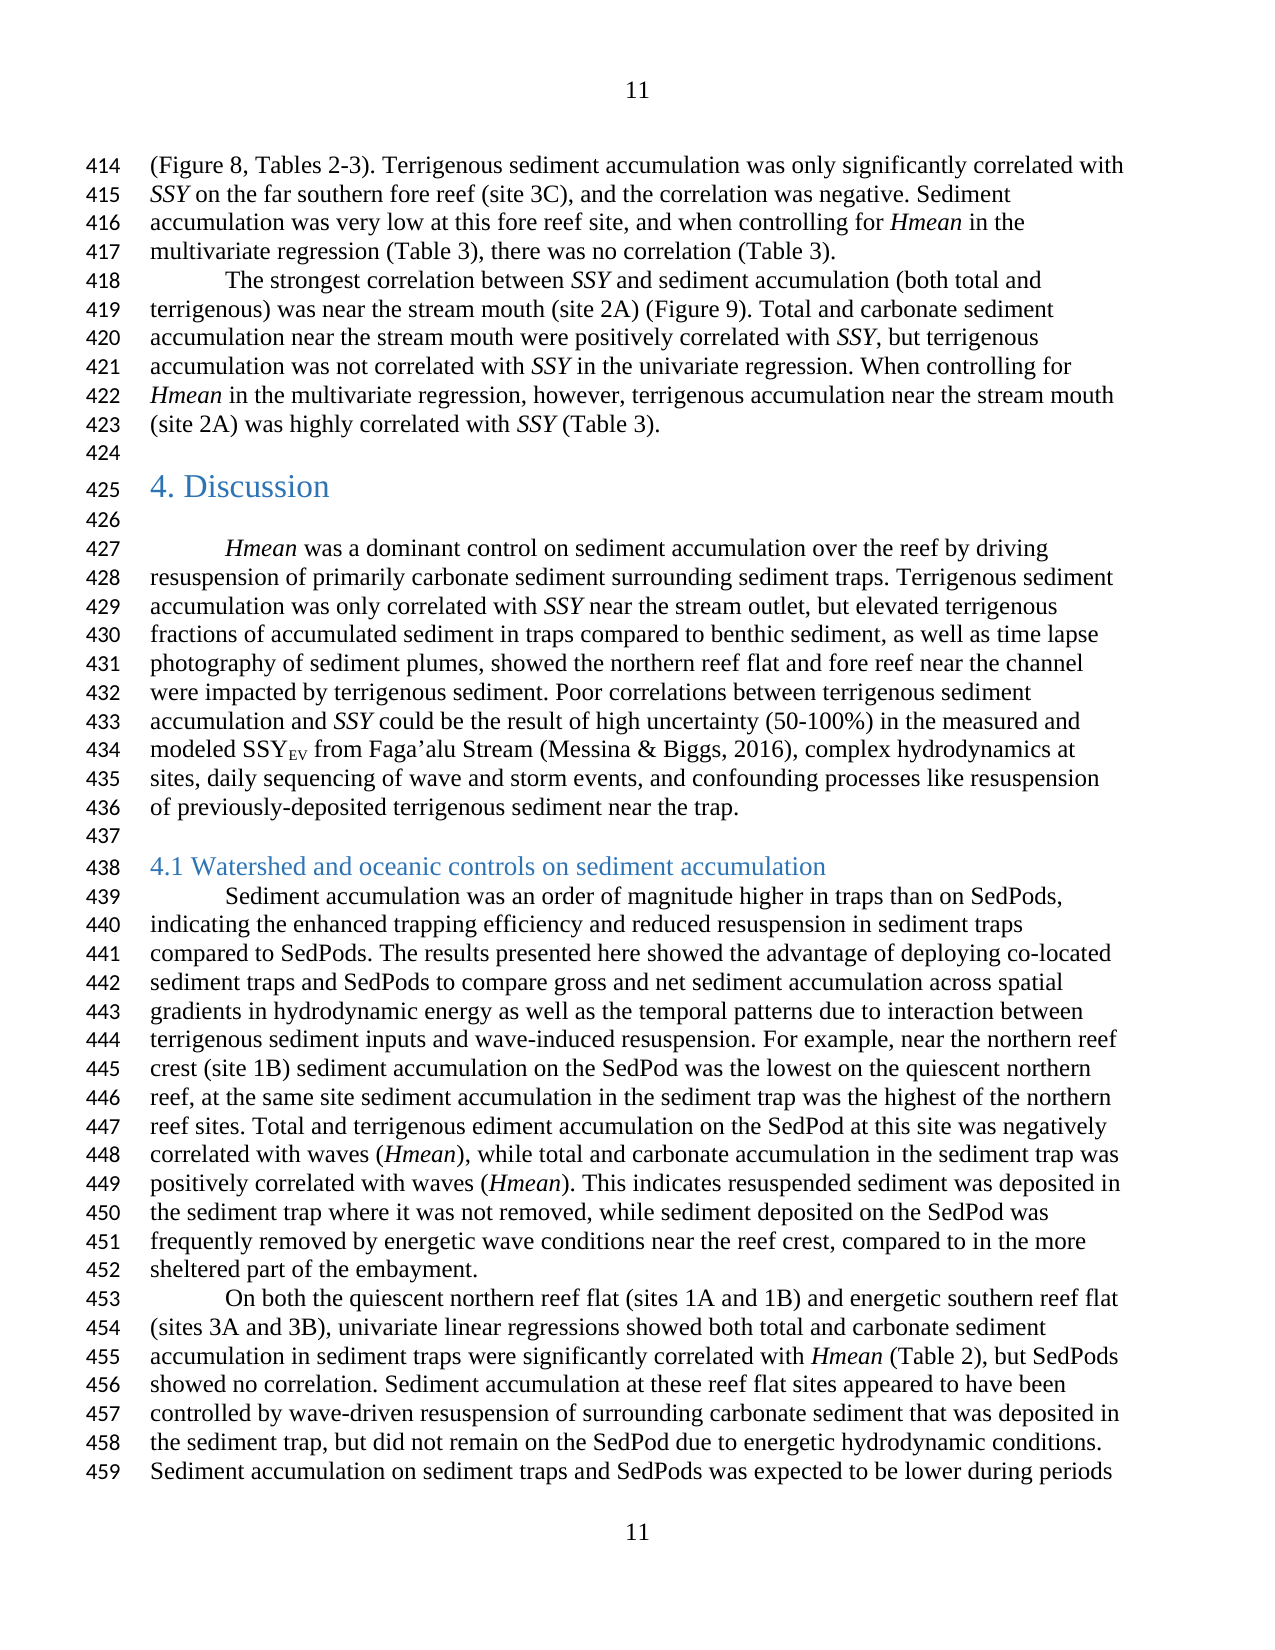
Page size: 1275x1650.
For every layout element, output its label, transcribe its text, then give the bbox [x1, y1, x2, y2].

text Sediment accumulation was an order of magnitude higher in traps than on SedPods, indicating the enhanced trapping efficiency and reduced resuspension in sediment traps compared to SedPods. The results presented here showed the advantage of deploying co-located sediment traps and SedPods to compare gross and net sediment accumulation across spatial gradients in hydrodynamic energy as well as the temporal patterns due to interaction between terrigenous sediment inputs and wave-induced resuspension. For example, near the northern reef crest (site 1B) sediment accumulation on the SedPod was the lowest on the quiescent northern reef, at the same site sediment accumulation in the sediment trap was the highest of the northern reef sites. Total and terrigenous ediment accumulation on the SedPod at this site was negatively correlated with waves (Hmean), while total and carbonate accumulation in the sediment trap was positively correlated with waves (Hmean). This indicates resuspended sediment was deposited in the sediment trap where it was not removed, while sediment deposited on the SedPod was frequently removed by energetic wave conditions near the reef crest, compared to in the more sheltered part of the embayment. [150, 881, 1125, 1283]
subtitle 4.1 Watershed and oceanic controls on sediment accumulation [150, 849, 1125, 881]
subtitle 4. Discussion [150, 466, 1125, 504]
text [150, 150, 1125, 265]
text Hmean was a dominant control on sediment accumulation over the reef by driving resuspension of primarily carbonate sediment surrounding sediment traps. Terrigenous sediment accumulation was only correlated with SSY near the stream outlet, but elevated terrigenous fractions of accumulated sediment in traps compared to benthic sediment, as well as time lapse photography of sediment plumes, showed the northern reef flat and fore reef near the channel were impacted by terrigenous sediment. Poor correlations between terrigenous sediment accumulation and SSY could be the result of high uncertainty (50-100%) in the measured and modeled SSYEV from Faga’alu Stream (Messina & Biggs, 2016), complex hydrodynamics at sites, daily sequencing of wave and storm events, and confounding processes like resuspension of previously-deposited terrigenous sediment near the trap. [150, 533, 1125, 821]
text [150, 1283, 1125, 1484]
text The strongest correlation between SSY and sediment accumulation (both total and terrigenous) was near the stream mouth (site 2A) (Figure 9). Total and carbonate sediment accumulation near the stream mouth were positively correlated with SSY, but terrigenous accumulation was not correlated with SSY in the univariate regression. When controlling for Hmean in the multivariate regression, however, terrigenous accumulation near the stream mouth (site 2A) was highly correlated with SSY (Table 3). [150, 265, 1125, 437]
